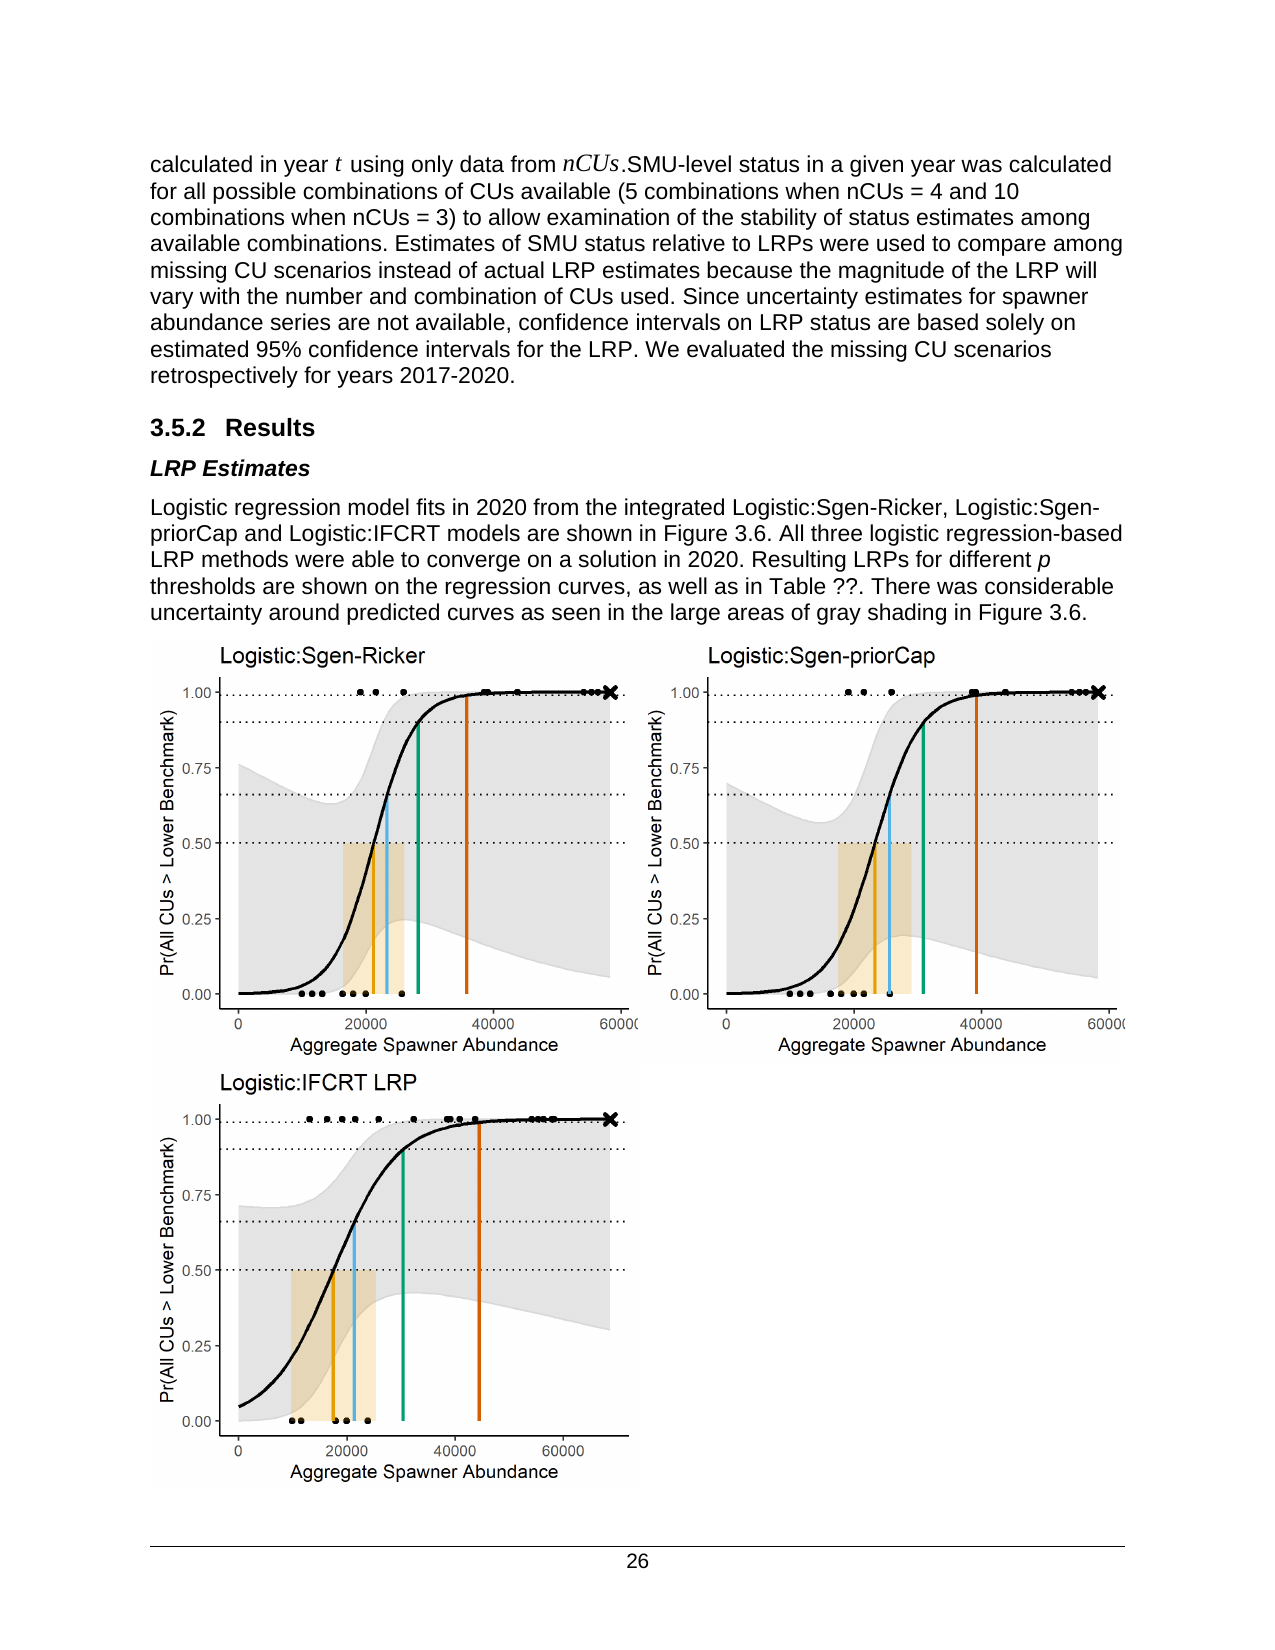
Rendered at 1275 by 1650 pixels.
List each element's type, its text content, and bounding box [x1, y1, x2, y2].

text LRP Estimates [150, 455, 1125, 481]
subtitle 3.5.2 Results [150, 413, 1125, 442]
picture [150, 637, 1125, 1491]
text Logistic regression model fits in 2020 from the integrated Logistic:Sgen-Ricker, Logistic:Sgen-priorCap and Logistic:IFCRT models are shown in Figure 3.6. All three logistic regression-based LRP methods were able to converge on a solution in 2020. Resulting LRPs for different p thresholds are shown on the regression curves, as well as in Table ??. There was considerable uncertainty around predicted curves as seen in the large areas of gray shading in Figure 3.6. [150, 493, 1125, 625]
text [150, 150, 1125, 388]
